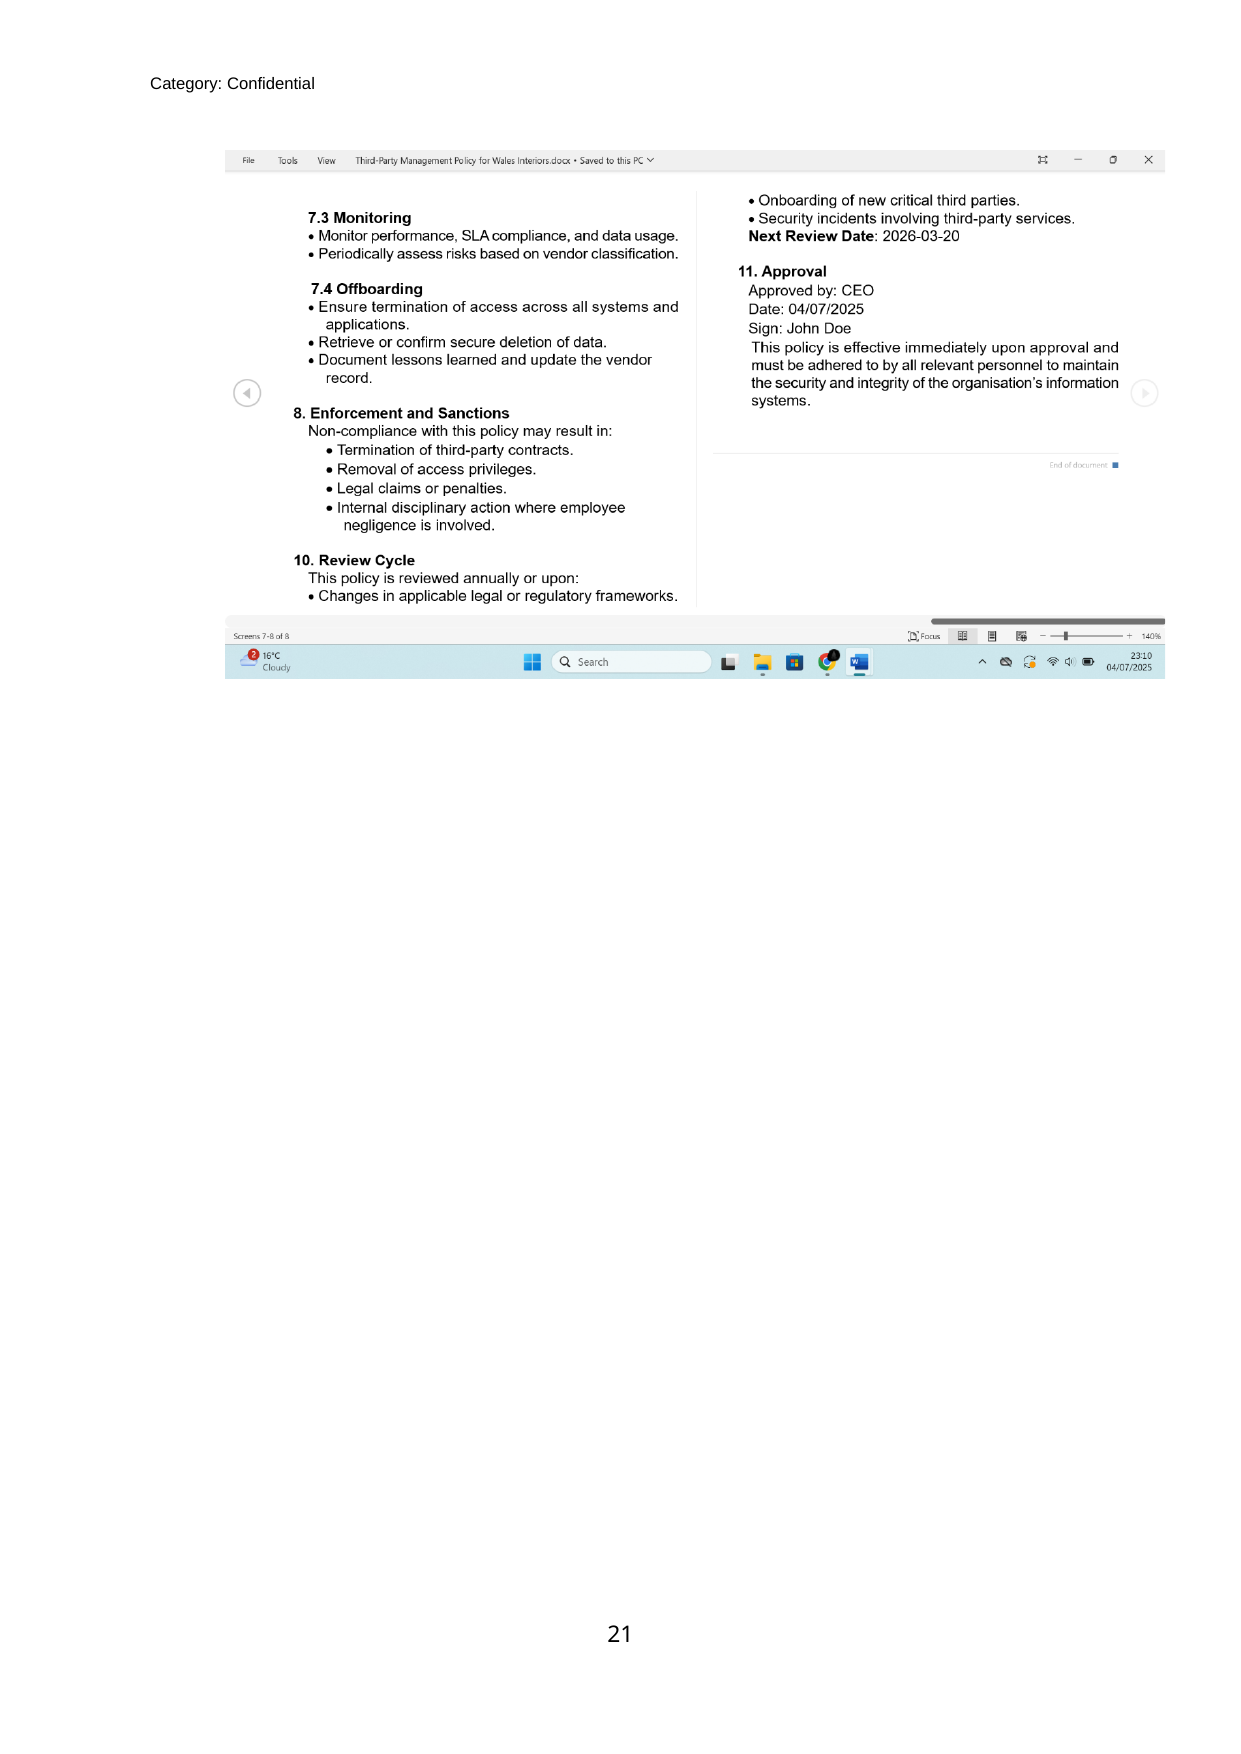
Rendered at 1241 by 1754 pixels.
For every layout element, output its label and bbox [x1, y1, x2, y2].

picture [225, 150, 1166, 679]
